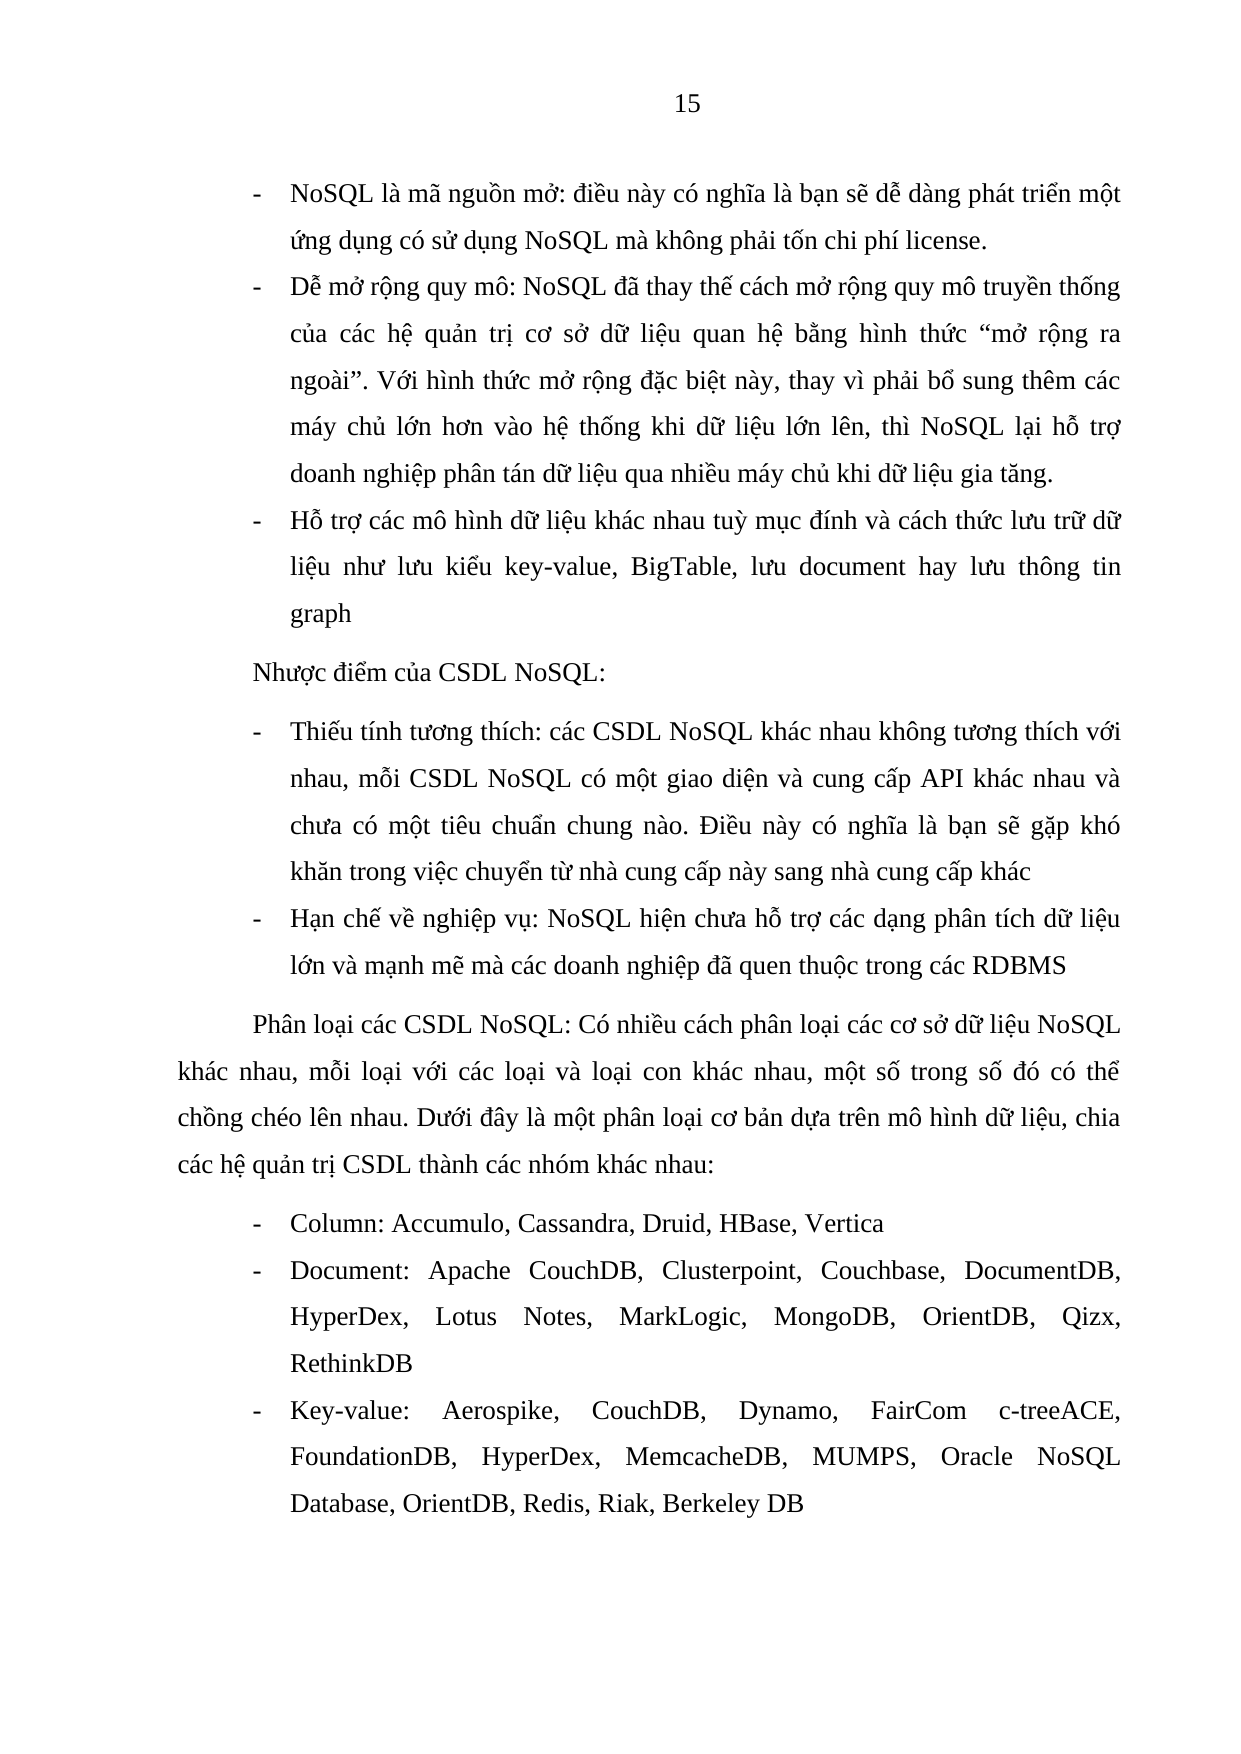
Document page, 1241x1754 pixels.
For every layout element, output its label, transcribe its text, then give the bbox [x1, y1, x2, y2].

list Column: Accumulo, Cassandra, Druid, HBase, Vertica [252, 1207, 1122, 1238]
list Dễ mở rộng quy mô: NoSQL đã thay thế cách mở rộng quy mô truyền thống của các hệ quản trị cơ sở dữ liệu quan hệ bằng hình thức “mở rộng ra ngoài”. Với hình thức mở rộng đặc biệt này, thay vì phải bổ sung thêm các máy chủ lớn hơn vào hệ thống khi dữ liệu lớn lên, thì NoSQL lại hỗ trợ doanh nghiệp phân tán dữ liệu qua nhiều máy chủ khi dữ liệu gia tăng. [252, 271, 1122, 488]
list Hạn chế về nghiệp vụ: NoSQL hiện chưa hỗ trợ các dạng phân tích dữ liệu lớn và mạnh mẽ mà các doanh nghiệp đã quen thuộc trong các RDBMS [252, 902, 1122, 980]
list Key-value: Aerospike, CouchDB, Dynamo, FairCom c-treeACE, FoundationDB, HyperDex, MemcacheDB, MUMPS, Oracle NoSQL Database, OrientDB, Redis, Riak, Berkeley DB [252, 1394, 1122, 1518]
list NoSQL là mã nguồn mở: điều này có nghĩa là bạn sẽ dễ dàng phát triển một ứng dụng có sử dụng NoSQL mà không phải tốn chi phí license. [252, 177, 1122, 255]
list Document: Apache CouchDB, Clusterpoint, Couchbase, DocumentDB, HyperDex, Lotus Notes, MarkLogic, MongoDB, OrientDB, Qizx, RethinkDB [252, 1254, 1122, 1378]
text Nhược điểm của CSDL NoSQL: [252, 656, 1122, 687]
list Hỗ trợ các mô hình dữ liệu khác nhau tuỳ mục đính và cách thức lưu trữ dữ liệu như lưu kiểu key-value, BigTable, lưu document hay lưu thông tin graph [252, 504, 1122, 628]
list Thiếu tính tương thích: các CSDL NoSQL khác nhau không tương thích với nhau, mỗi CSDL NoSQL có một giao diện và cung cấp API khác nhau và chưa có một tiêu chuẩn chung nào. Điều này có nghĩa là bạn sẽ gặp khó khăn trong việc chuyển từ nhà cung cấp này sang nhà cung cấp khác [252, 716, 1122, 887]
text Phân loại các CSDL NoSQL: Có nhiều cách phân loại các cơ sở dữ liệu NoSQL khác nhau, mỗi loại với các loại và loại con khác nhau, một số trong số đó có thể chồng chéo lên nhau. Dưới đây là một phân loại cơ bản dựa trên mô hình dữ liệu, chia các hệ quản trị CSDL thành các nhóm khác nhau: [177, 1008, 1122, 1179]
